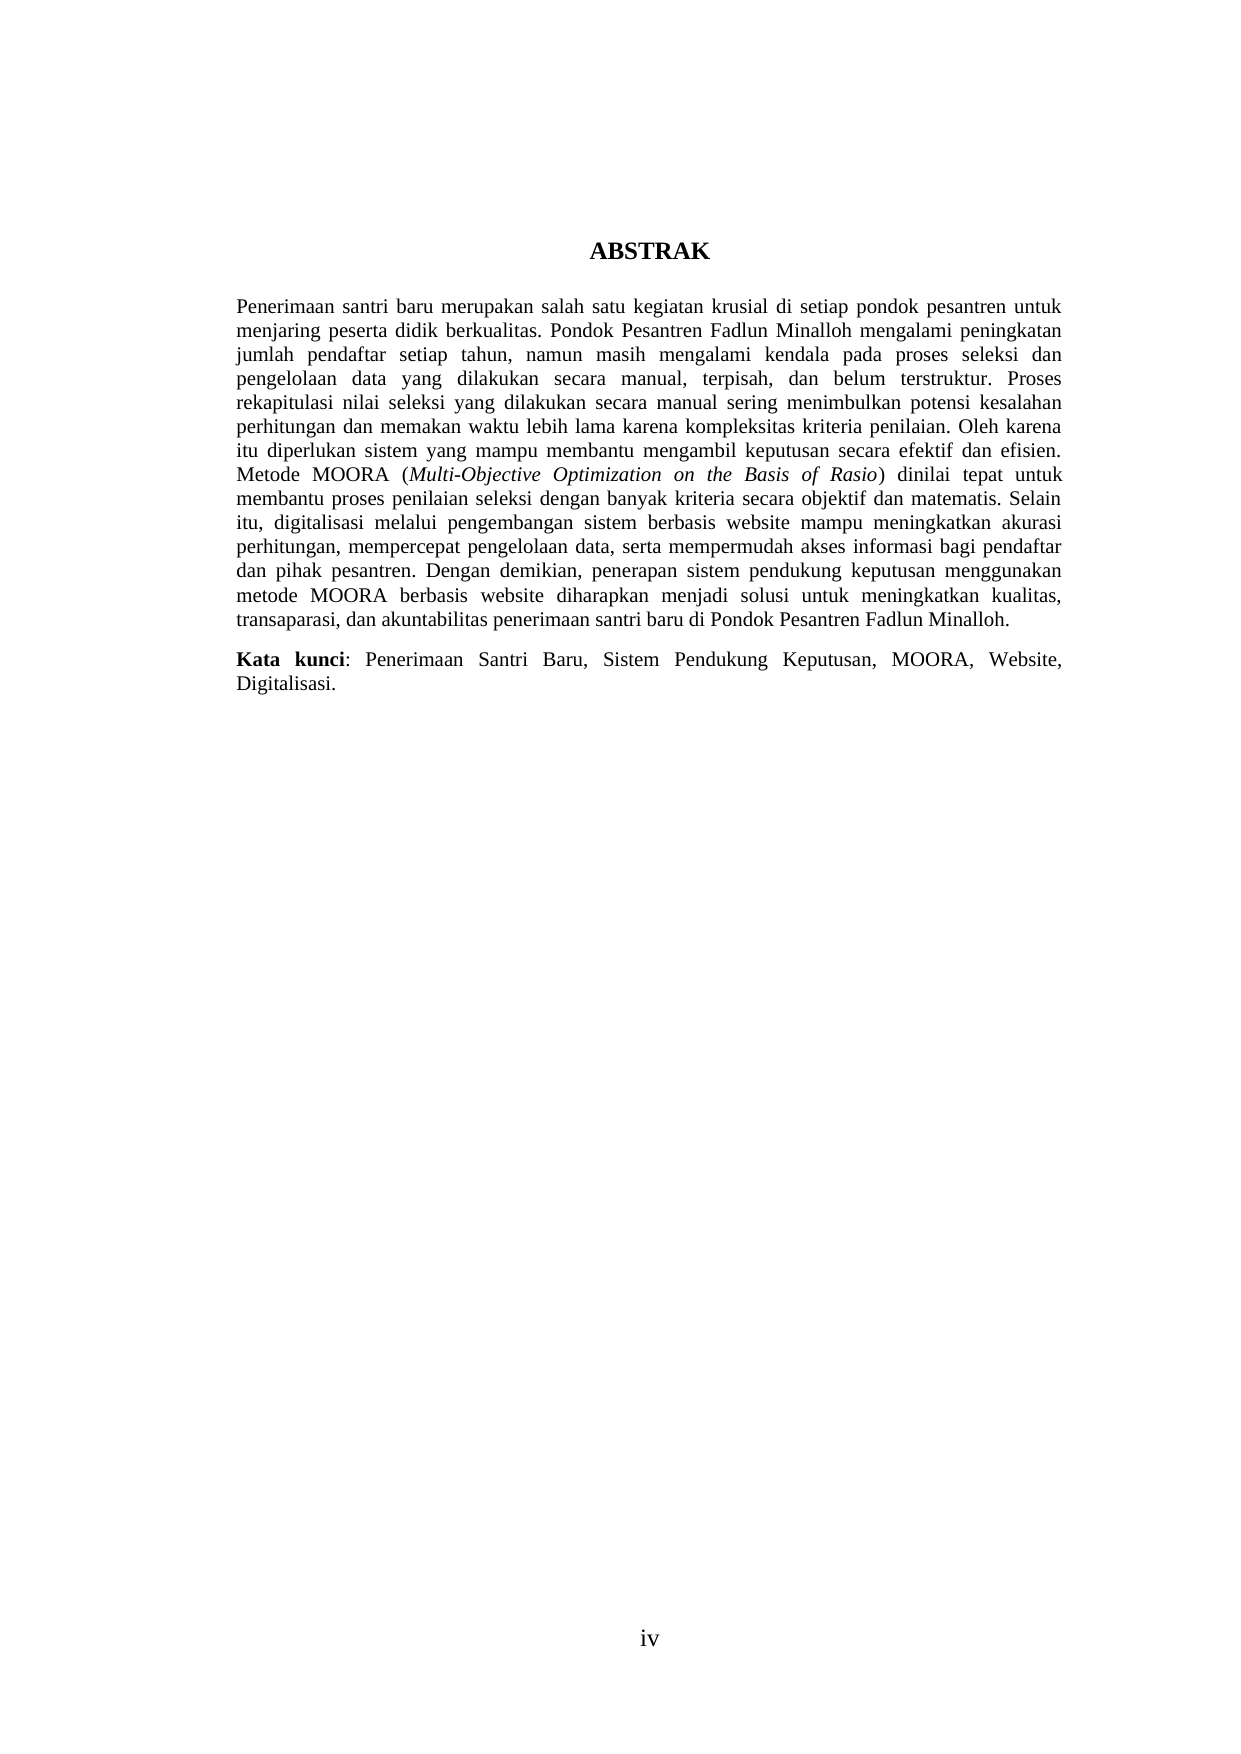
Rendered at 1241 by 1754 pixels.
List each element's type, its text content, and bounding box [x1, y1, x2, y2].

text Penerimaan santri baru merupakan salah satu kegiatan krusial di setiap pondok pesantren untuk menjaring peserta didik berkualitas. Pondok Pesantren Fadlun Minalloh mengalami peningkatan jumlah pendaftar setiap tahun, namun masih mengalami kendala pada proses seleksi dan pengelolaan data yang dilakukan secara manual, terpisah, dan belum terstruktur. Proses rekapitulasi nilai seleksi yang dilakukan secara manual sering menimbulkan potensi kesalahan perhitungan dan memakan waktu lebih lama karena kompleksitas kriteria penilaian. Oleh karena itu diperlukan sistem yang mampu membantu mengambil keputusan secara efektif dan efisien. Metode MOORA (Multi-Objective Optimization on the Basis of Rasio) dinilai tepat untuk membantu proses penilaian seleksi dengan banyak kriteria secara objektif dan matematis. Selain itu, digitalisasi melalui pengembangan sistem berbasis website mampu meningkatkan akurasi perhitungan, mempercepat pengelolaan data, serta mempermudah akses informasi bagi pendaftar dan pihak pesantren. Dengan demikian, penerapan sistem pendukung keputusan menggunakan metode MOORA berbasis website diharapkan menjadi solusi untuk meningkatkan kualitas, transaparasi, dan akuntabilitas penerimaan santri baru di Pondok Pesantren Fadlun Minalloh. [236, 294, 1063, 631]
text Kata kunci: Penerimaan Santri Baru, Sistem Pendukung Keputusan, MOORA, Website, Digitalisasi. [236, 647, 1063, 695]
subtitle ABSTRAK [236, 236, 1063, 265]
